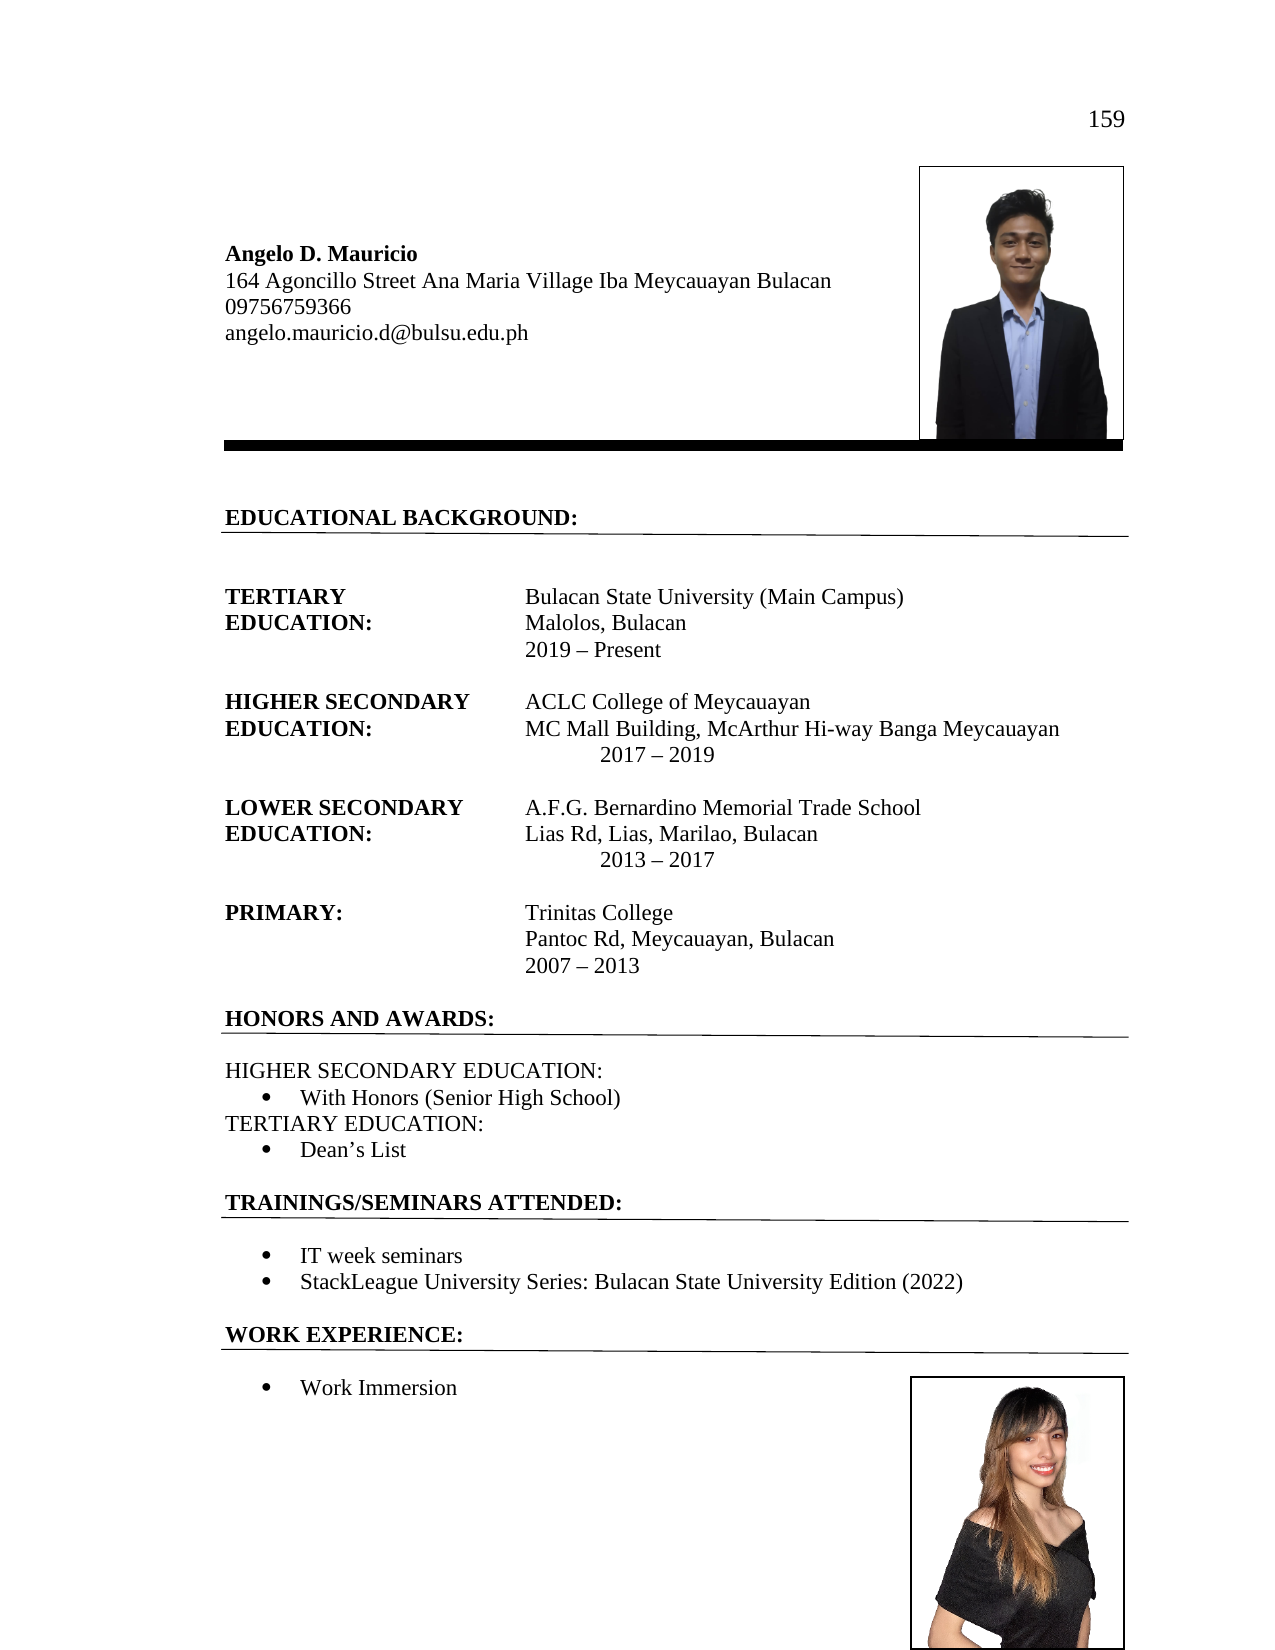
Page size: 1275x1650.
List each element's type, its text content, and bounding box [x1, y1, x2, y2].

text HIGHER SECONDARY EDUCATION: [225, 1057, 1125, 1084]
text TRAININGS/SEMINARS ATTENDED: [225, 1189, 1125, 1215]
text WORK EXPERIENCE: [225, 1321, 1125, 1347]
text TERTIARY EDUCATION: [225, 1110, 1125, 1136]
text EDUCATION: Malolos, Bulacan [225, 609, 1125, 636]
list With Honors (Senior High School) [262, 1084, 1125, 1110]
list Dean’s List [262, 1136, 1125, 1163]
text LOWER SECONDARY A.F.G. Bernardino Memorial Trade School [225, 794, 1125, 820]
text EDUCATIONAL BACKGROUND: [225, 504, 1125, 530]
text HONORS AND AWARDS: [225, 1004, 1125, 1031]
list IT week seminars [262, 1242, 1125, 1268]
text PRIMARY: Trinitas College [225, 899, 1125, 926]
list StackLeague University Series: Bulacan State University Edition (2022) [262, 1268, 1125, 1294]
text EDUCATION: Lias Rd, Lias, Marilao, Bulacan 2013 – 2017 [225, 820, 1125, 873]
text 2019 – Present [450, 636, 1125, 662]
picture [912, 1378, 1123, 1648]
text Angelo D. Mauricio [225, 240, 919, 267]
text TERTIARY Bulacan State University (Main Campus) [225, 583, 1125, 609]
text 09756759366 [225, 293, 919, 319]
picture [920, 167, 1123, 439]
text Pantoc Rd, Meycauayan, Bulacan [225, 926, 1125, 952]
text angelo.mauricio.d@bulsu.edu.ph [225, 319, 919, 346]
text 2007 – 2013 [225, 952, 1125, 978]
text EDUCATION: MC Mall Building, McArthur Hi-way Banga Meycauayan 2017 – 2019 [225, 715, 1125, 767]
text 164 Agoncillo Street Ana Maria Village Iba Meycauayan Bulacan [225, 267, 919, 293]
text HIGHER SECONDARY ACLC College of Meycauayan [225, 688, 1125, 715]
list Work Immersion [262, 1373, 1125, 1400]
